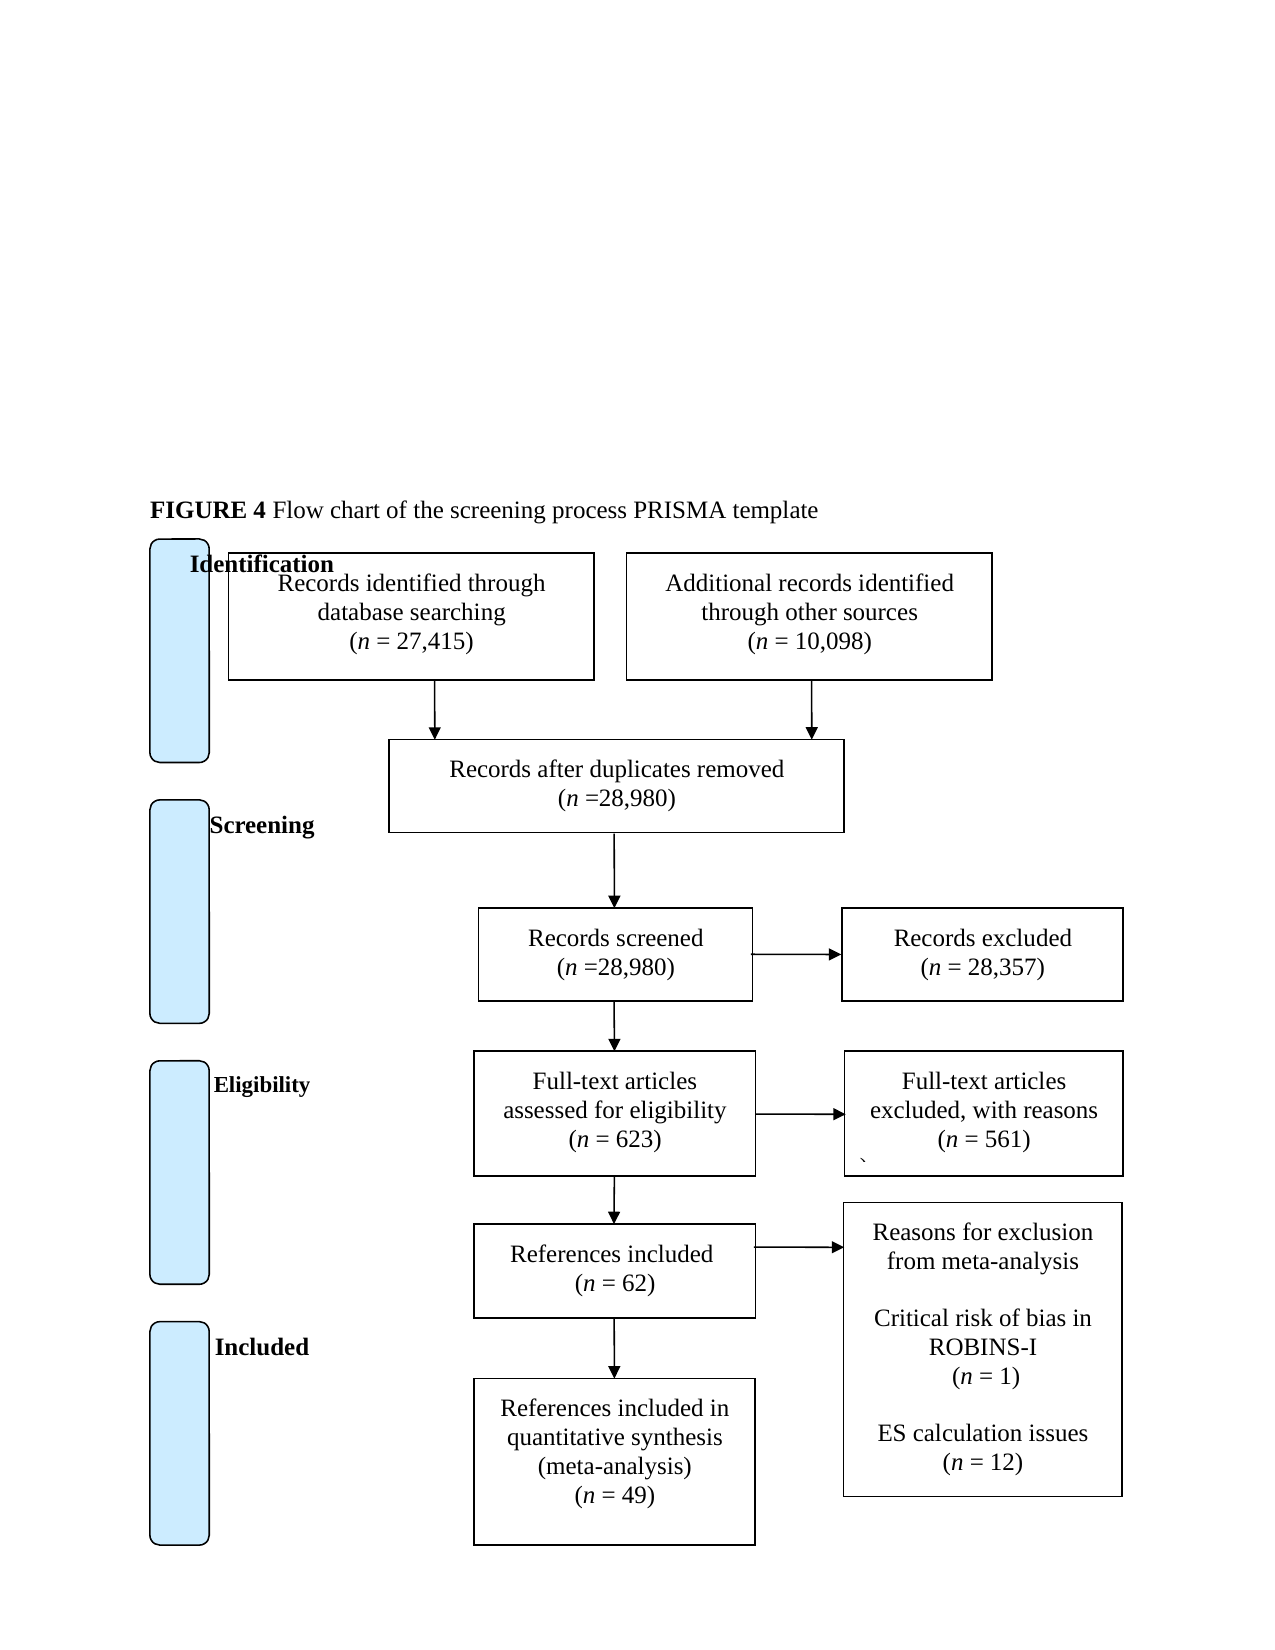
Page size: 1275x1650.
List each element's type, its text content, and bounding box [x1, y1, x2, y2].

text FIGURE 4 Flow chart of the screening process PRISMA template [150, 495, 1125, 524]
